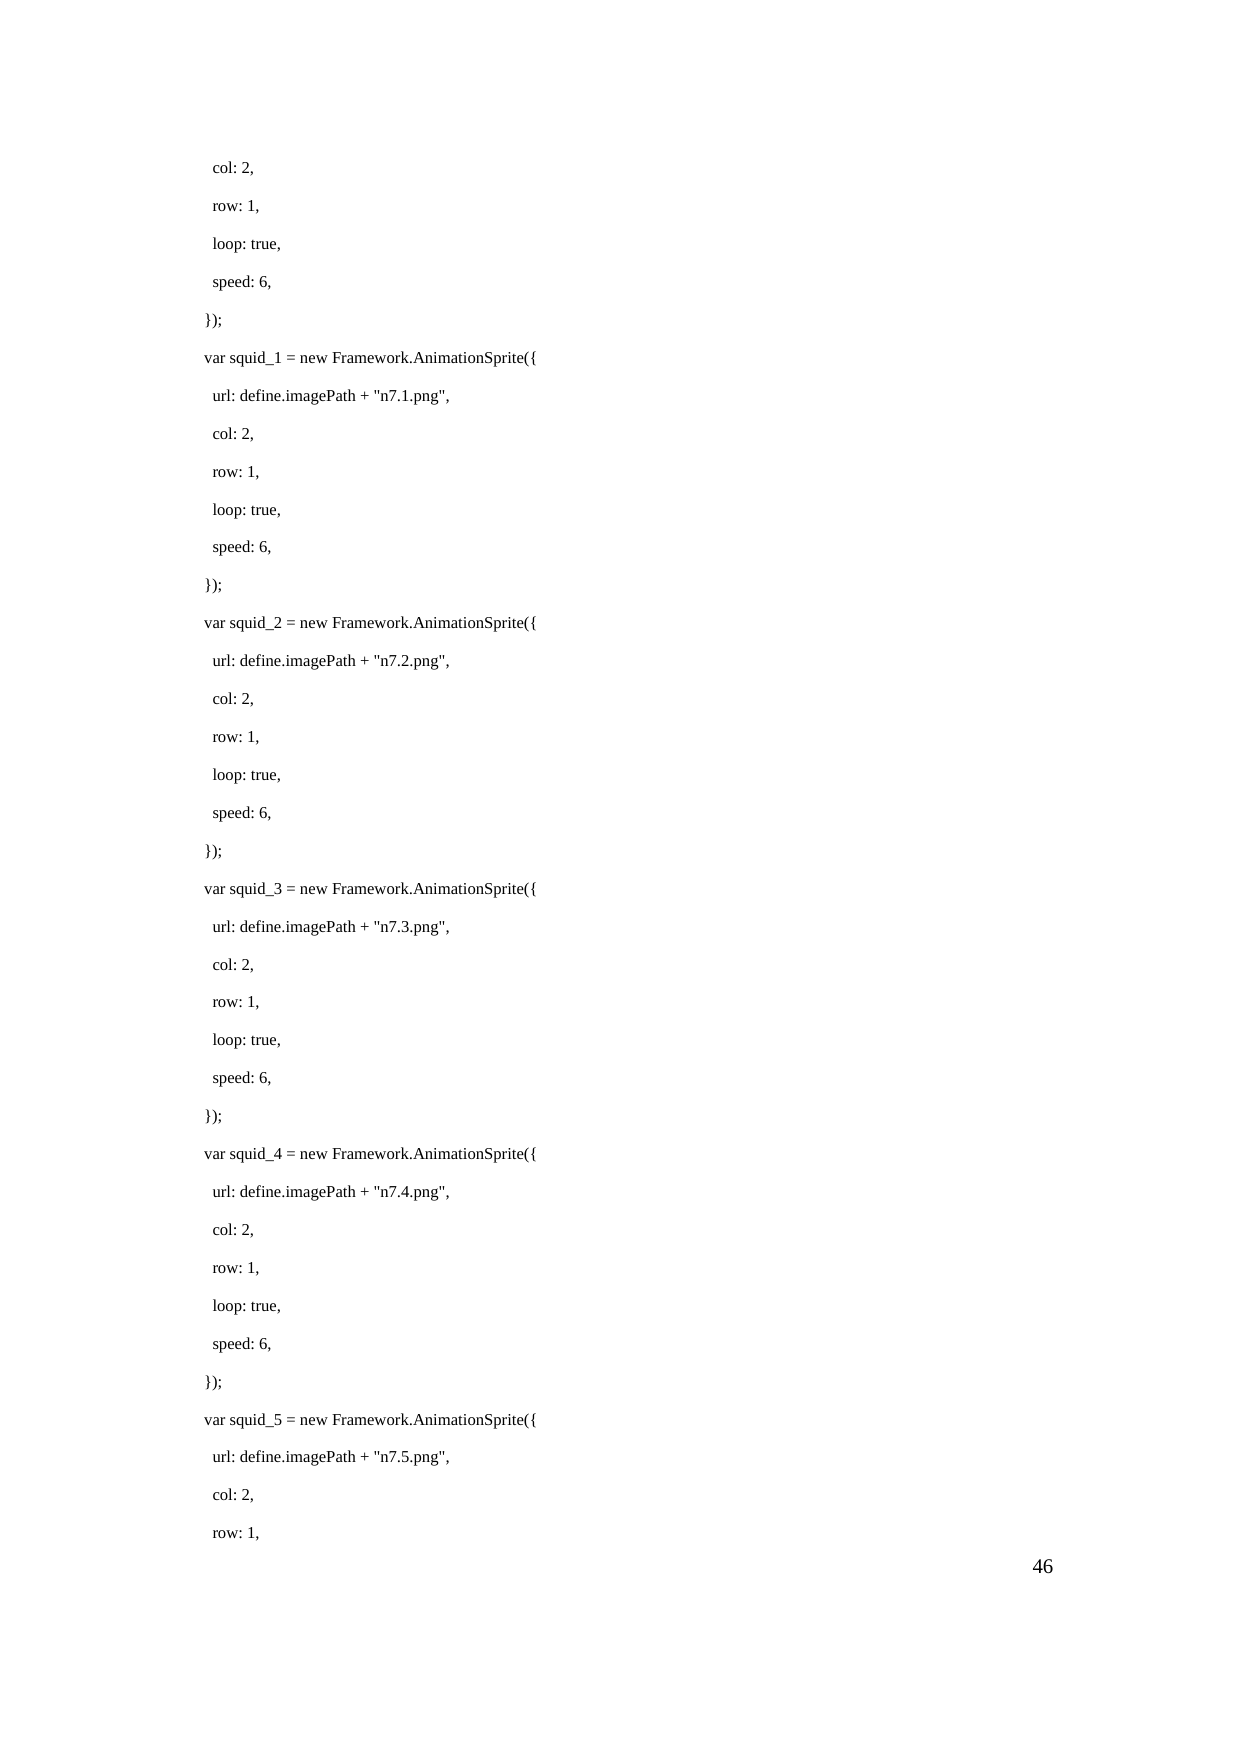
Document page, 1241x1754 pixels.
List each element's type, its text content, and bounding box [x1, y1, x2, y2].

text loop: true, [187, 499, 1053, 518]
text var squid_2 = new Framework.AnimationSprite({ [187, 613, 1053, 632]
text row: 1, [187, 992, 1053, 1011]
text var squid_1 = new Framework.AnimationSprite({ [187, 348, 1053, 367]
text speed: 6, [187, 1333, 1053, 1353]
text }); [187, 575, 1053, 594]
text speed: 6, [187, 1068, 1053, 1087]
text col: 2, [187, 423, 1053, 443]
text row: 1, [187, 1258, 1053, 1277]
text row: 1, [187, 1523, 1053, 1542]
text row: 1, [187, 461, 1053, 481]
text url: define.imagePath + "n7.2.png", [187, 651, 1053, 670]
text speed: 6, [187, 537, 1053, 556]
text url: define.imagePath + "n7.4.png", [187, 1182, 1053, 1201]
text col: 2, [187, 689, 1053, 708]
text speed: 6, [187, 272, 1053, 291]
text loop: true, [187, 1030, 1053, 1049]
text loop: true, [187, 1296, 1053, 1315]
text col: 2, [187, 954, 1053, 973]
text url: define.imagePath + "n7.3.png", [187, 916, 1053, 936]
text row: 1, [187, 727, 1053, 746]
text loop: true, [187, 234, 1053, 253]
text col: 2, [187, 1485, 1053, 1504]
text col: 2, [187, 1220, 1053, 1239]
text url: define.imagePath + "n7.5.png", [187, 1447, 1053, 1466]
text speed: 6, [187, 803, 1053, 822]
text var squid_4 = new Framework.AnimationSprite({ [187, 1144, 1053, 1163]
text var squid_3 = new Framework.AnimationSprite({ [187, 878, 1053, 898]
text }); [187, 1371, 1053, 1391]
text row: 1, [187, 196, 1053, 215]
text }); [187, 1106, 1053, 1125]
text loop: true, [187, 765, 1053, 784]
text url: define.imagePath + "n7.1.png", [187, 386, 1053, 405]
text }); [187, 841, 1053, 860]
text var squid_5 = new Framework.AnimationSprite({ [187, 1409, 1053, 1428]
text col: 2, [187, 158, 1053, 177]
text }); [187, 310, 1053, 329]
